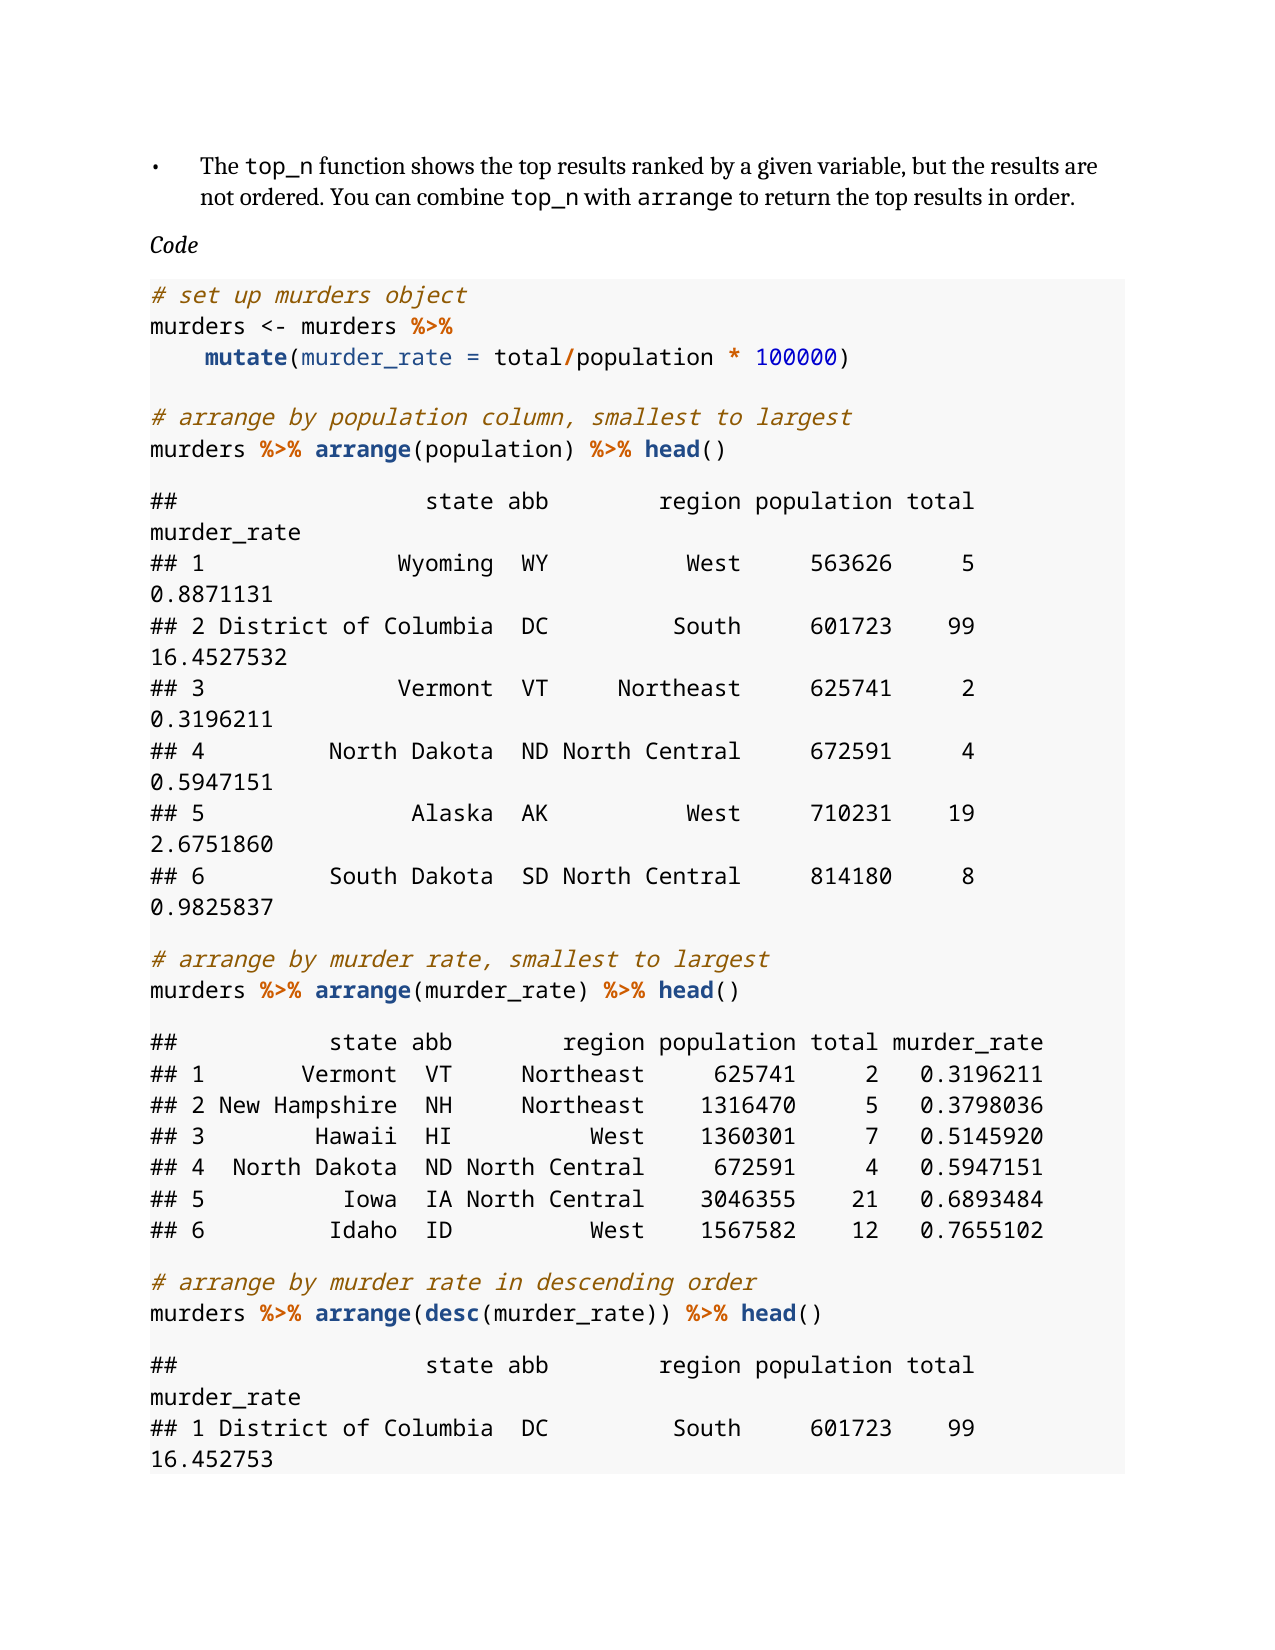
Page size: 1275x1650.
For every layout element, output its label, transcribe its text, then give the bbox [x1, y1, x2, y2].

text # arrange by murder rate in descending order murders %>% arrange(desc(murder_rate)) %>% head() [755, 1266, 1125, 1328]
text # arrange by murder rate, smallest to largest murders %>% arrange(murder_rate) %>% head() [741, 943, 1125, 1005]
text ## state abb region population total murder_rate ## 1 Vermont VT Northeast 625741 2 0.3196211 ## 2 New Hampshire NH Northeast 1316470 5 0.3798036 ## 3 Hawaii HI West 1360301 7 0.5145920 ## 4 North Dakota ND North Central 672591 4 0.5947151 ## 5 Iowa IA North Central 3046355 21 0.6893484 ## 6 Idaho ID West 1567582 12 0.7655102 [150, 1026, 1125, 1245]
list The top_n function shows the top results ranked by a given variable, but the results are not ordered. You can combine top_n with arrange to return the top results in order. [150, 150, 1125, 212]
text ## state abb region population total murder_rate ## 1 Wyoming WY West 563626 5 0.8871131 ## 2 District of Columbia DC South 601723 99 16.4527532 ## 3 Vermont VT Northeast 625741 2 0.3196211 ## 4 North Dakota ND North Central 672591 4 0.5947151 ## 5 Alaska AK West 710231 19 2.6751860 ## 6 South Dakota SD North Central 814180 8 0.9825837 [150, 484, 1125, 922]
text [150, 1349, 1125, 1474]
text Code [150, 231, 1125, 260]
text # set up murders object murders <- murders %>% mutate(murder_rate = total/population * 100000) # arrange by population column, smallest to largest murders %>% arrange(population) %>% head() [150, 279, 1125, 464]
